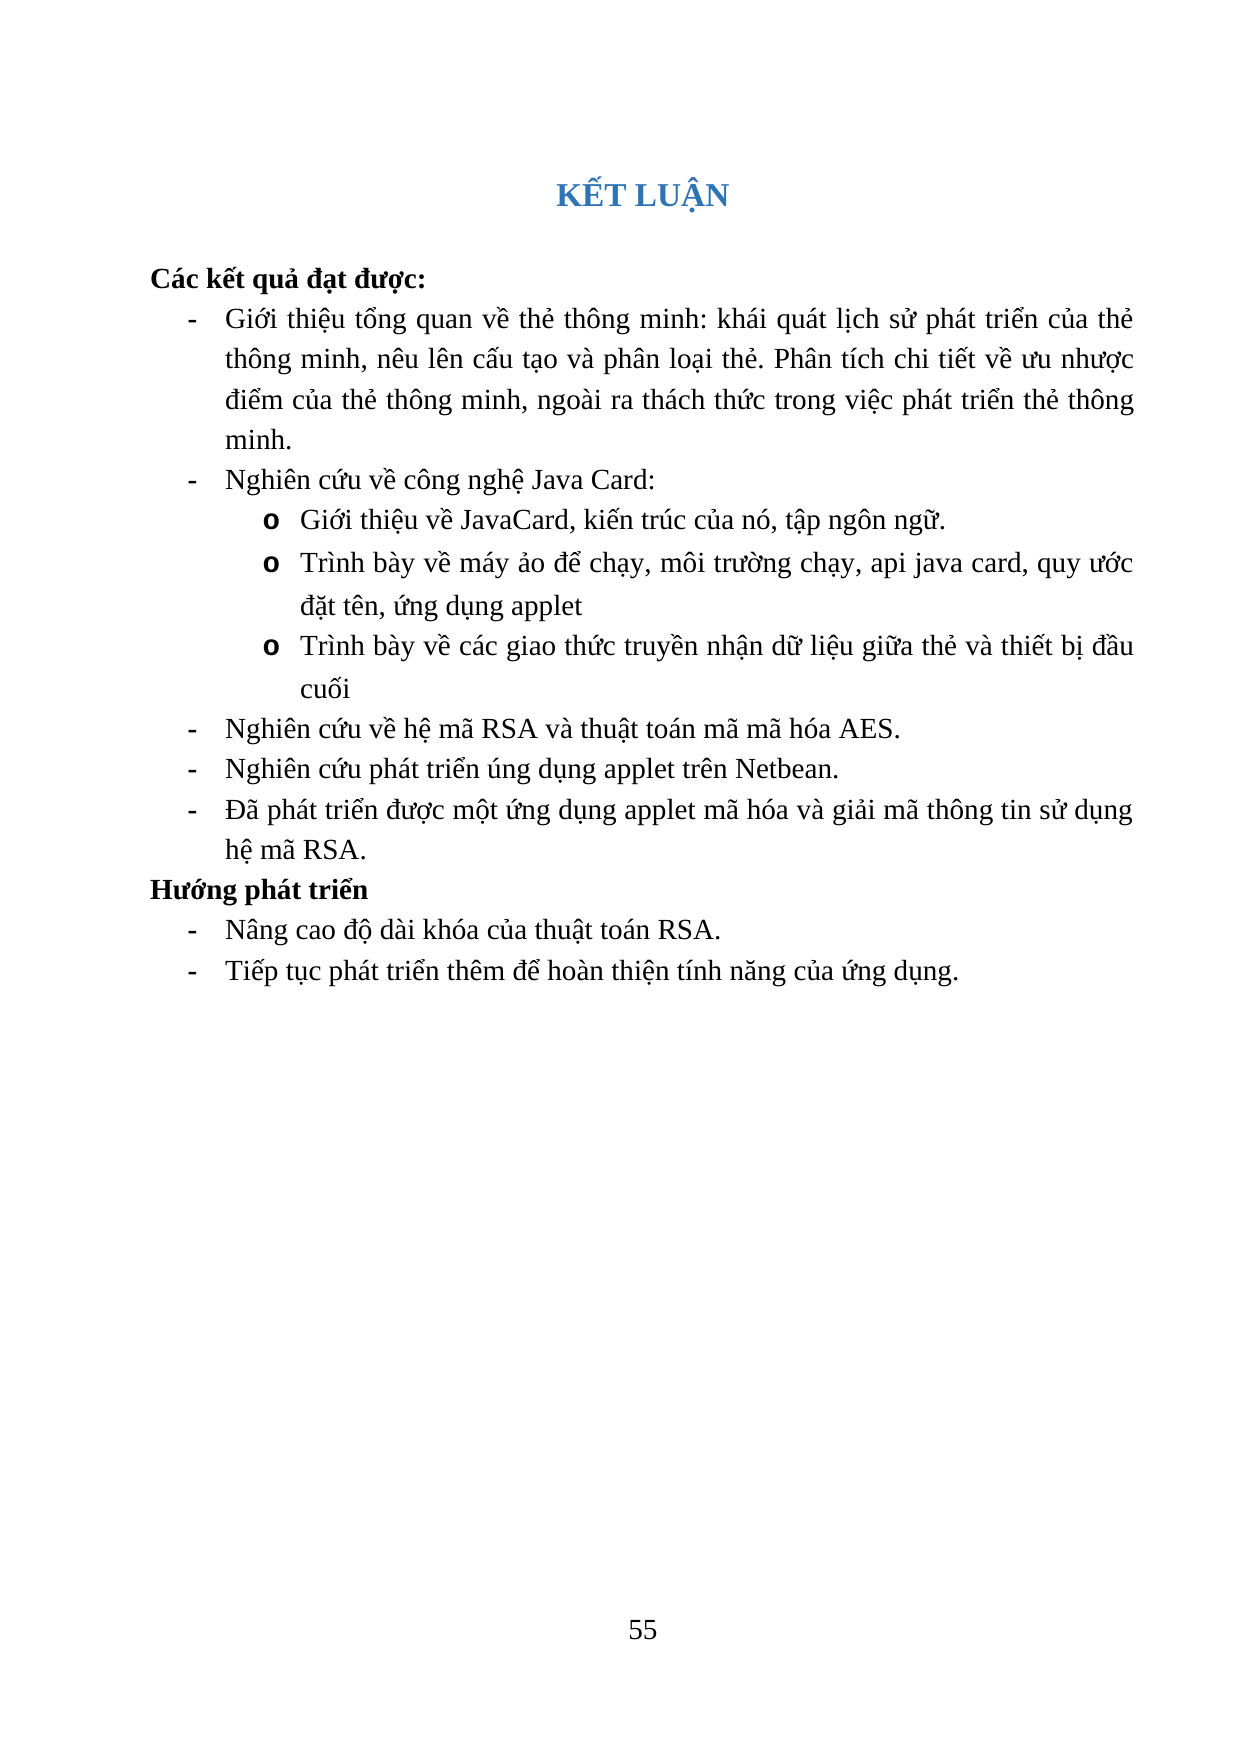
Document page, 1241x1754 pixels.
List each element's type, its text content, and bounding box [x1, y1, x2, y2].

list Trình bày về các giao thức truyền nhận dữ liệu giữa thẻ và thiết bị đầu cuối [262, 628, 1135, 705]
text Các kết quả đạt được: [150, 261, 1135, 295]
list Đã phát triển được một ứng dụng applet mã hóa và giải mã thông tin sử dụng hệ mã RSA. [187, 792, 1135, 866]
list Nâng cao độ dài khóa của thuật toán RSA. [187, 912, 1135, 946]
text Hướng phát triển [150, 872, 1135, 906]
list Tiếp tục phát triển thêm để hoàn thiện tính năng của ứng dụng. [187, 953, 1135, 986]
list Giới thiệu về JavaCard, kiến trúc của nó, tập ngôn ngữ. [262, 502, 1135, 538]
list Nghiên cứu phát triển úng dụng applet trên Netbean. [187, 752, 1135, 785]
list Giới thiệu tổng quan về thẻ thông minh: khái quát lịch sử phát triển của thẻ thông minh, nêu lên cấu tạo và phân loại thẻ. Phân tích chi tiết về ưu nhược điểm của thẻ thông minh, ngoài ra thách thức trong việc phát triển thẻ thông minh. [187, 301, 1135, 456]
subtitle KẾT LUẬN [150, 175, 1135, 213]
list Nghiên cứu về công nghệ Java Card: [187, 462, 1135, 496]
list Nghiên cứu về hệ mã RSA và thuật toán mã mã hóa AES. [187, 711, 1135, 745]
list Trình bày về máy ảo để chạy, môi trường chạy, api java card, quy ước đặt tên, ứng dụng applet [262, 546, 1135, 622]
